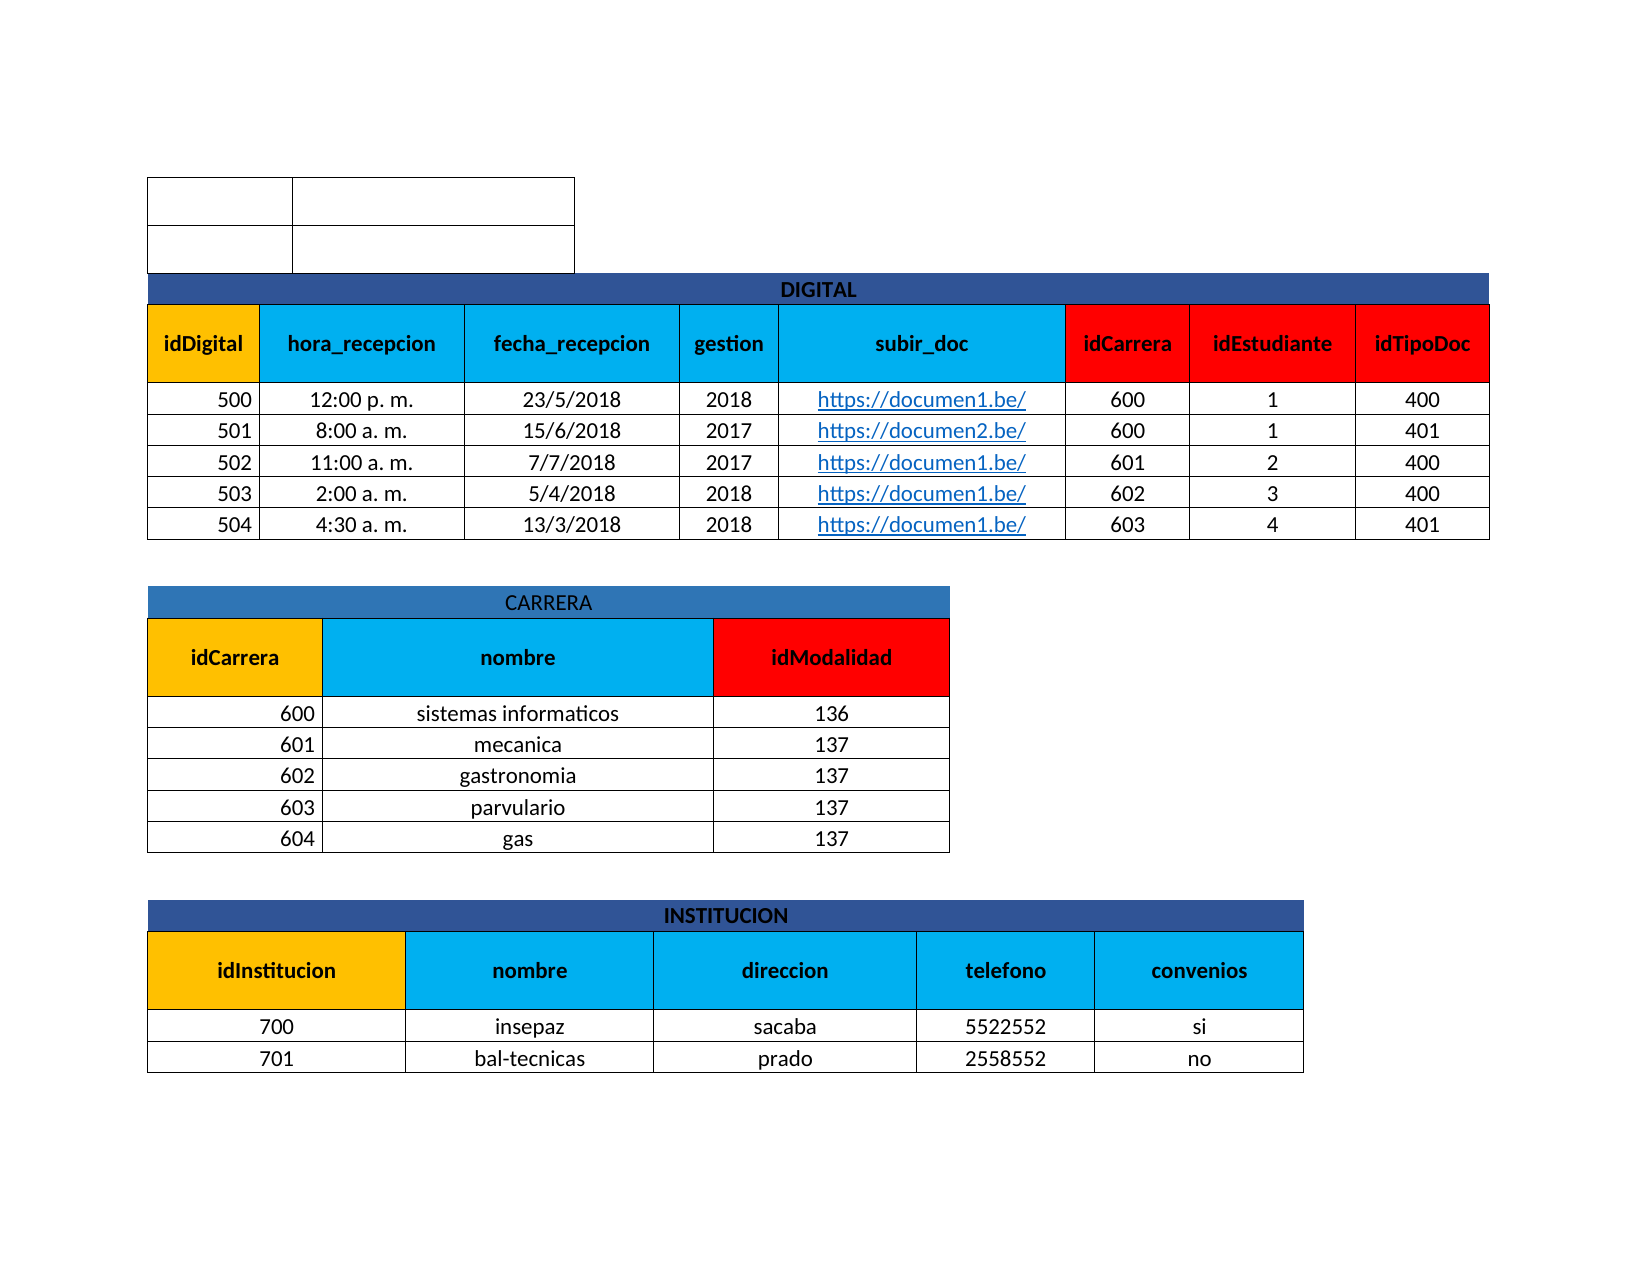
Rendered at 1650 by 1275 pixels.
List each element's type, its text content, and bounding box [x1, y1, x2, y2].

table_cell 500 [148, 383, 259, 413]
table_cell 603 [1066, 508, 1189, 538]
table_cell 602 [1066, 477, 1189, 507]
table_cell 600 [148, 697, 322, 727]
table_cell 4:30 a. m. [260, 508, 464, 538]
table_cell telefono [917, 932, 1094, 1009]
table_cell prado [654, 1042, 916, 1072]
table_cell 604 [148, 822, 322, 852]
table_cell 602 [148, 759, 322, 789]
table_cell 4 [1190, 508, 1355, 538]
table_cell idInstitucion [148, 932, 405, 1009]
table_cell 503 [148, 477, 259, 507]
table_cell 400 [1356, 383, 1489, 413]
table_cell gestion [680, 305, 778, 382]
table_cell 8:00 a. m. [260, 415, 464, 445]
table_cell si [1095, 1010, 1303, 1041]
table_cell idDigital [148, 305, 259, 382]
table_cell DIGITAL [148, 273, 1489, 304]
table_cell 600 [1066, 415, 1189, 445]
table_cell 502 [148, 446, 259, 476]
table_cell 5/4/2018 [465, 477, 679, 507]
table_cell insepaz [406, 1010, 653, 1041]
table_cell 137 [714, 759, 949, 789]
table_cell parvulario [323, 791, 713, 821]
table_cell https://documen1.be/ [779, 383, 1065, 413]
table_cell 12:00 p. m. [260, 383, 464, 413]
table_cell 137 [714, 822, 949, 852]
table_cell 2558552 [917, 1042, 1094, 1072]
table_cell 2018 [680, 383, 778, 413]
table_cell no [1095, 1042, 1303, 1072]
table_cell 701 [148, 1042, 405, 1072]
table_cell https://documen2.be/ [779, 415, 1065, 445]
table_cell 1 [1190, 383, 1355, 413]
table_cell idEstudiante [1190, 305, 1355, 382]
table_cell [293, 226, 574, 273]
table_cell 1 [1190, 415, 1355, 445]
table_cell 2:00 a. m. [260, 477, 464, 507]
table_cell 3 [1190, 477, 1355, 507]
table_cell gas [323, 822, 713, 852]
table_cell fecha_recepcion [465, 305, 679, 382]
table_cell 136 [714, 697, 949, 727]
table_cell 401 [1356, 508, 1489, 538]
table_cell convenios [1095, 932, 1303, 1009]
table_cell bal-tecnicas [406, 1042, 653, 1072]
table_cell 5522552 [917, 1010, 1094, 1041]
table_cell 400 [1356, 477, 1489, 507]
table_cell 137 [714, 728, 949, 758]
table_cell idCarrera [1066, 305, 1189, 382]
table_cell 2017 [680, 415, 778, 445]
table_cell 401 [1356, 415, 1489, 445]
table_cell 2018 [680, 508, 778, 538]
table_cell 11:00 a. m. [260, 446, 464, 476]
table_cell 15/6/2018 [465, 415, 679, 445]
table_cell https://documen1.be/ [779, 446, 1065, 476]
table_cell 600 [1066, 383, 1189, 413]
table_cell sacaba [654, 1010, 916, 1041]
table_cell 13/3/2018 [465, 508, 679, 538]
table_cell 504 [148, 508, 259, 538]
table_cell [293, 178, 574, 225]
table_cell idTipoDoc [1356, 305, 1489, 382]
table_header CARRERA [148, 586, 950, 618]
table_cell https://documen1.be/ [779, 508, 1065, 538]
table_cell hora_recepcion [260, 305, 464, 382]
table_cell 137 [714, 791, 949, 821]
table_cell 7/7/2018 [465, 446, 679, 476]
table_cell nombre [406, 932, 653, 1009]
table_cell 603 [148, 791, 322, 821]
table_cell 2 [1190, 446, 1355, 476]
table_cell [148, 178, 292, 225]
table_cell mecanica [323, 728, 713, 758]
table_cell 2018 [680, 477, 778, 507]
table_cell 2017 [680, 446, 778, 476]
table_cell idModalidad [714, 619, 949, 696]
table_cell gastronomia [323, 759, 713, 789]
table_cell idCarrera [148, 619, 322, 696]
table_cell 601 [1066, 446, 1189, 476]
table_cell 700 [148, 1010, 405, 1041]
table_cell 501 [148, 415, 259, 445]
table_cell 23/5/2018 [465, 383, 679, 413]
table_cell direccion [654, 932, 916, 1009]
table_cell subir_doc [779, 305, 1065, 382]
table_cell nombre [323, 619, 713, 696]
table_header INSTITUCION [148, 900, 1304, 931]
table_cell https://documen1.be/ [779, 477, 1065, 507]
table_cell 601 [148, 728, 322, 758]
table_cell sistemas informaticos [323, 697, 713, 727]
table_cell 400 [1356, 446, 1489, 476]
table_cell [148, 226, 292, 273]
